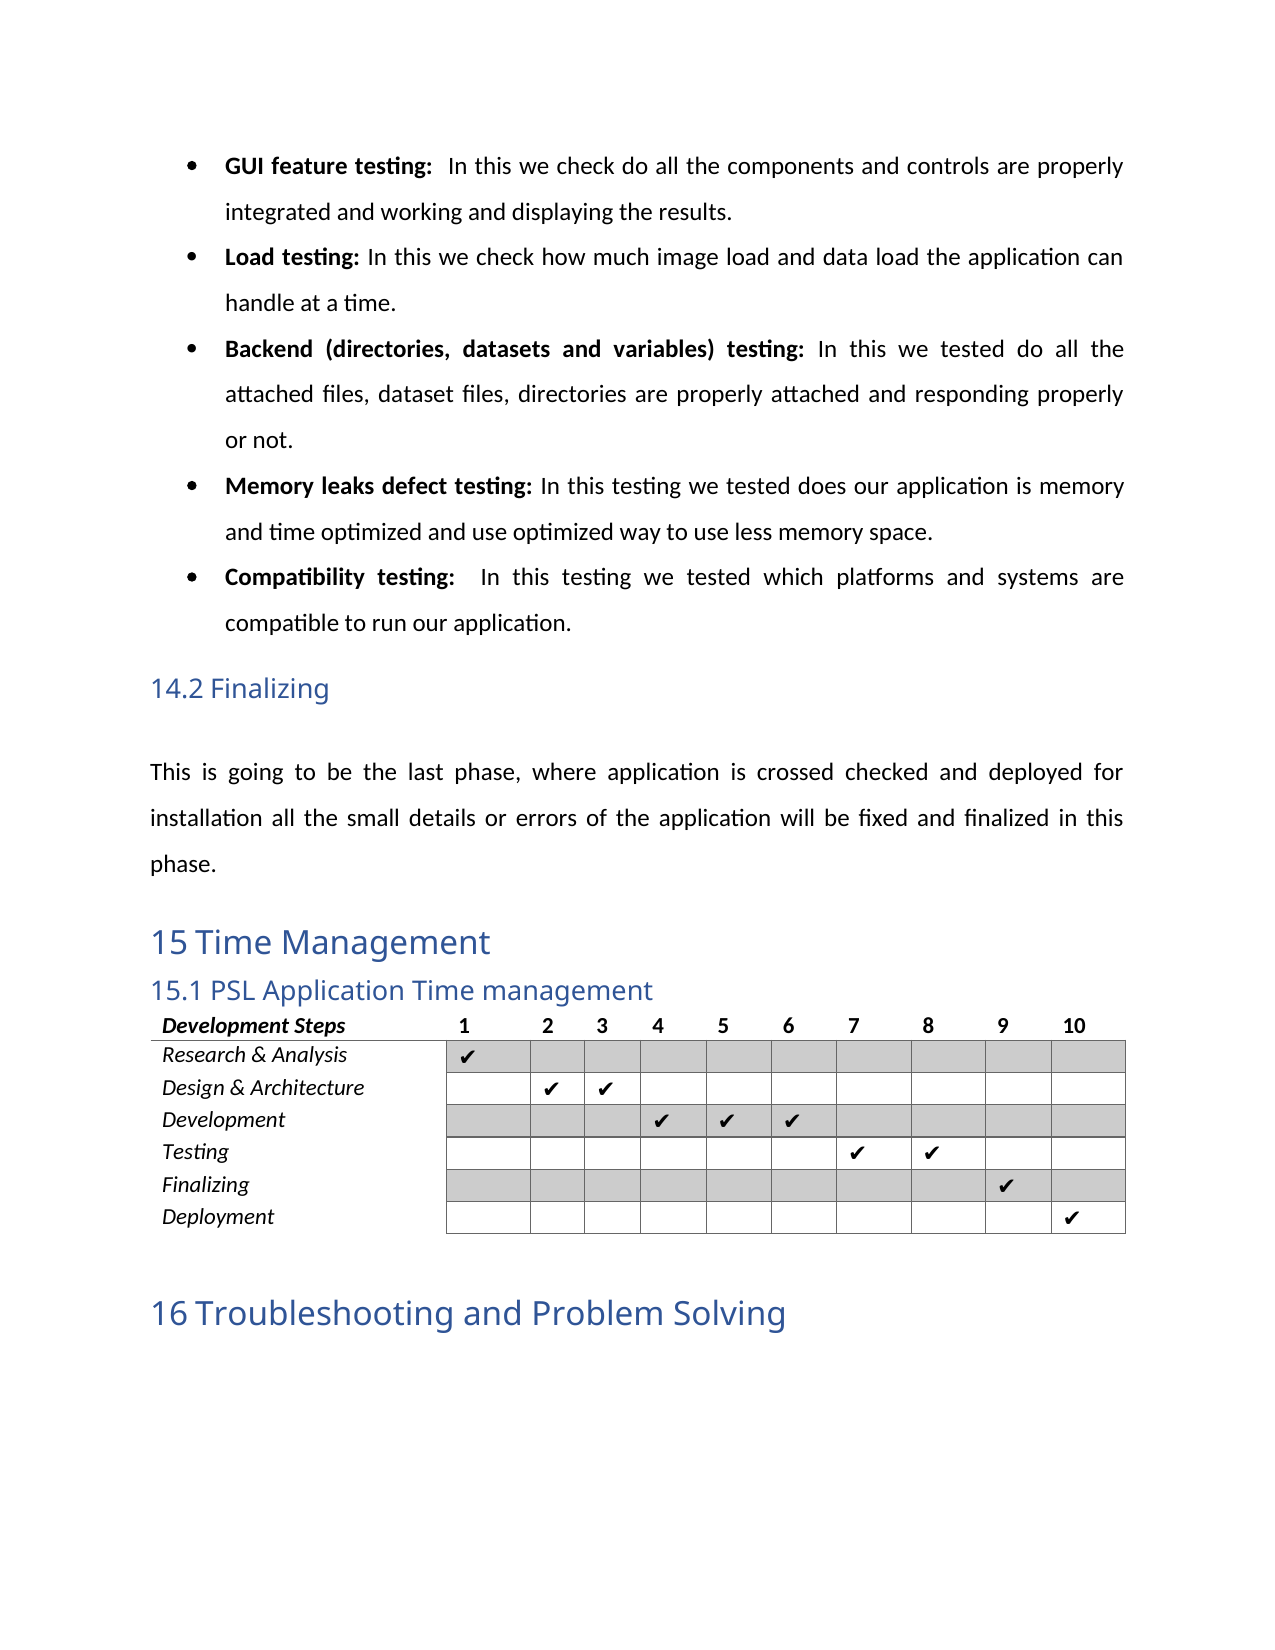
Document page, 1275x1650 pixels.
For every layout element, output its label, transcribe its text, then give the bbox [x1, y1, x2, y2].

table_cell ✔ [585, 1073, 640, 1104]
table_cell [531, 1170, 584, 1201]
table_header 9 [986, 1011, 1051, 1039]
table_cell [641, 1073, 706, 1104]
subtitle PSL Application Time management [150, 972, 1125, 1008]
table_cell [772, 1138, 836, 1169]
table_cell [986, 1105, 1051, 1136]
table_header 2 [531, 1011, 585, 1039]
table_cell [585, 1138, 640, 1169]
table_cell [912, 1170, 985, 1201]
table_cell [585, 1041, 640, 1072]
table_cell [912, 1105, 985, 1136]
table_cell [641, 1138, 706, 1169]
table_cell [837, 1105, 911, 1136]
table_cell [772, 1170, 836, 1201]
table_cell [772, 1041, 836, 1072]
table_cell [585, 1170, 640, 1201]
table_cell ✔ [912, 1138, 985, 1169]
table_cell [707, 1138, 771, 1169]
table_cell [837, 1073, 911, 1104]
subtitle Time Management [150, 918, 1125, 964]
table_header 1 [447, 1011, 531, 1039]
list GUI feature testing: In this we check do all the components and controls are properly integrated and working and displaying the results. [187, 150, 1125, 226]
table_cell [1052, 1073, 1125, 1104]
list Backend (directories, datasets and variables) testing: In this we tested do all the attached files, dataset files, directories are properly attached and responding properly or not. [187, 333, 1125, 455]
table_cell [447, 1202, 530, 1233]
table_cell [1052, 1105, 1125, 1136]
table_cell [986, 1138, 1051, 1169]
table_header 6 [771, 1011, 837, 1039]
table_cell [912, 1202, 985, 1233]
table_cell [986, 1041, 1051, 1072]
subtitle Troubleshooting and Problem Solving [150, 1289, 1125, 1335]
list Compatibility testing: In this testing we tested which platforms and systems are compatible to run our application. [187, 562, 1125, 638]
table_cell [986, 1073, 1051, 1104]
table_cell [447, 1170, 530, 1201]
table_cell [912, 1041, 985, 1072]
table_cell Finalizing [151, 1169, 446, 1201]
table_cell [772, 1202, 836, 1233]
table_header Development Steps [151, 1011, 447, 1039]
table_header 5 [706, 1011, 771, 1039]
table_cell [837, 1202, 911, 1233]
table_cell [837, 1170, 911, 1201]
table_cell [447, 1138, 530, 1169]
table_cell Research & Analysis [151, 1041, 446, 1072]
table_cell [447, 1073, 530, 1104]
table_cell [641, 1041, 706, 1072]
table_cell ✔ [986, 1170, 1051, 1201]
list Load testing: In this we check how much image load and data load the application can handle at a time. [187, 241, 1125, 318]
table_cell [641, 1170, 706, 1201]
table_cell [707, 1170, 771, 1201]
table_header 7 [837, 1011, 911, 1039]
text This is going to be the last phase, where application is crossed checked and deployed for installation all the small details or errors of the application will be fixed and finalized in this phase. [150, 756, 1125, 878]
table_header 10 [1051, 1011, 1126, 1039]
table_cell [772, 1073, 836, 1104]
table_cell [531, 1202, 584, 1233]
table_cell [641, 1202, 706, 1233]
table_cell Testing [151, 1136, 446, 1169]
table_cell [707, 1202, 771, 1233]
table_cell [531, 1105, 584, 1136]
table_cell ✔ [707, 1105, 771, 1136]
table_cell ✔ [1052, 1202, 1125, 1233]
table_cell [1052, 1138, 1125, 1169]
table_cell [585, 1202, 640, 1233]
table_cell [912, 1073, 985, 1104]
table_cell ✔ [531, 1073, 584, 1104]
table_cell [986, 1202, 1051, 1233]
list Memory leaks defect testing: In this testing we tested does our application is memory and time optimized and use optimized way to use less memory space. [187, 470, 1125, 546]
table_cell [447, 1105, 530, 1136]
table_header 3 [585, 1011, 641, 1039]
table_cell [531, 1138, 584, 1169]
table_cell ✔ [641, 1105, 706, 1136]
table_header 8 [911, 1011, 986, 1039]
table_cell ✔ [837, 1138, 911, 1169]
table_cell [707, 1073, 771, 1104]
table_cell [837, 1041, 911, 1072]
table_cell [707, 1041, 771, 1072]
subtitle Finalizing [150, 670, 1125, 707]
table_cell ✔ [447, 1041, 530, 1072]
table_cell [1052, 1041, 1125, 1072]
table_cell [585, 1105, 640, 1136]
table_cell [531, 1041, 584, 1072]
table_cell ✔ [772, 1105, 836, 1136]
table_header 4 [641, 1011, 706, 1039]
table_cell Design & Architecture [151, 1072, 446, 1104]
table_cell Deployment [151, 1201, 446, 1233]
table_cell [1052, 1170, 1125, 1201]
table_cell Development [151, 1104, 446, 1136]
